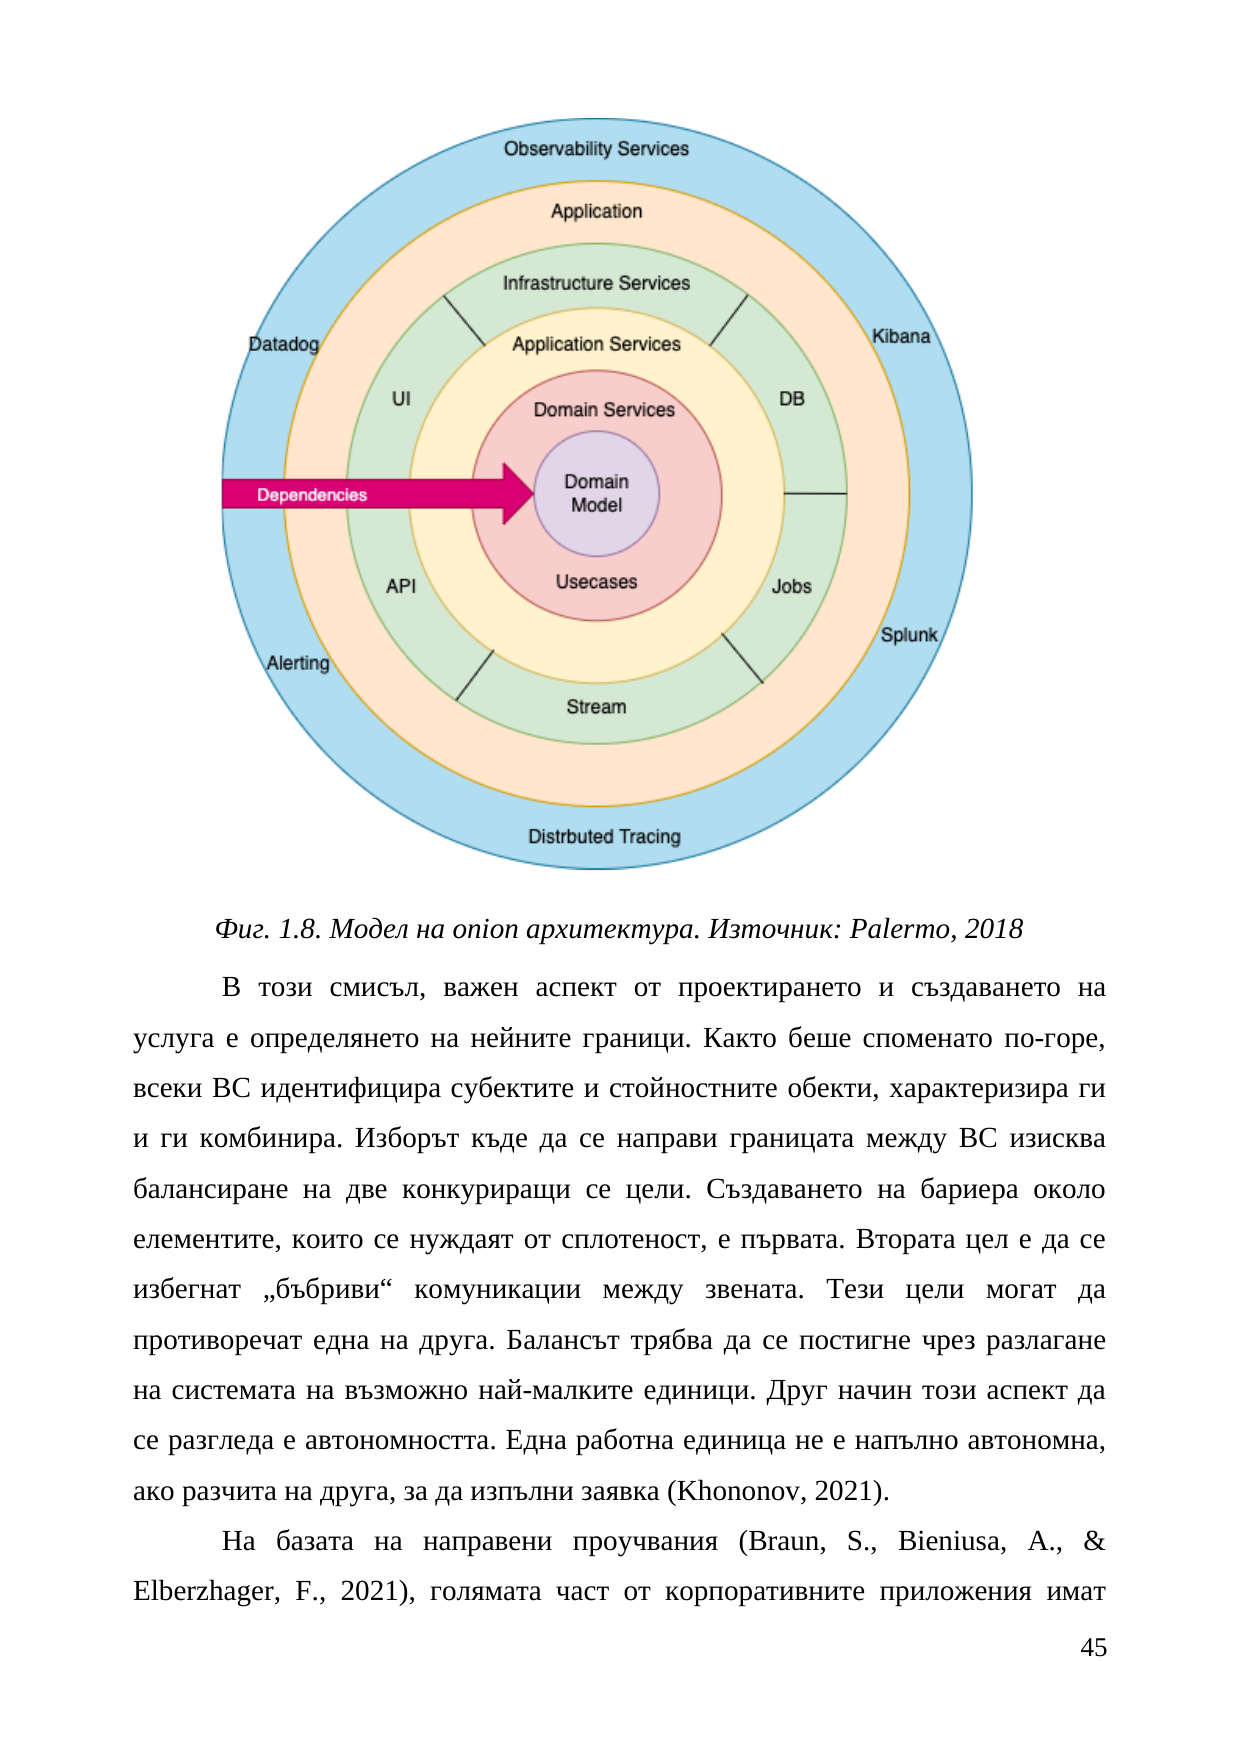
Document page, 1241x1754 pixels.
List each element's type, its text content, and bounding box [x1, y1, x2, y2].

picture [221, 118, 973, 870]
title Фиг. 1.8. Модел на onion архитектурa. Източник: Palermo, 2018 [192, 911, 1048, 944]
text В този смисъл, важен аспект от проектирането и създаването на услуга е определянето на нейните граници. Както беше споменато по-горе, всеки BC идентифицира субектите и стойностните обекти, характеризира ги и ги комбинира. Изборът къде да се направи границата между BC изисква балансиране на две конкуриращи се цели. Създаването на бариера около елементите, които се нуждаят от сплотеност, е първата. Втората цел е да се избегнат „бъбриви“ комуникации между звената. Тези цели могат да противоречат една на друга. Балансът трябва да се постигне чрез разлагане на системата на възможно най-малките единици. Друг начин този аспект да се разгледа е автономността. Една работна единица не е напълно автономна, ако разчита на друга, за да изпълни заявка (Khononov, 2021). [133, 969, 1107, 1506]
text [133, 1523, 1107, 1607]
